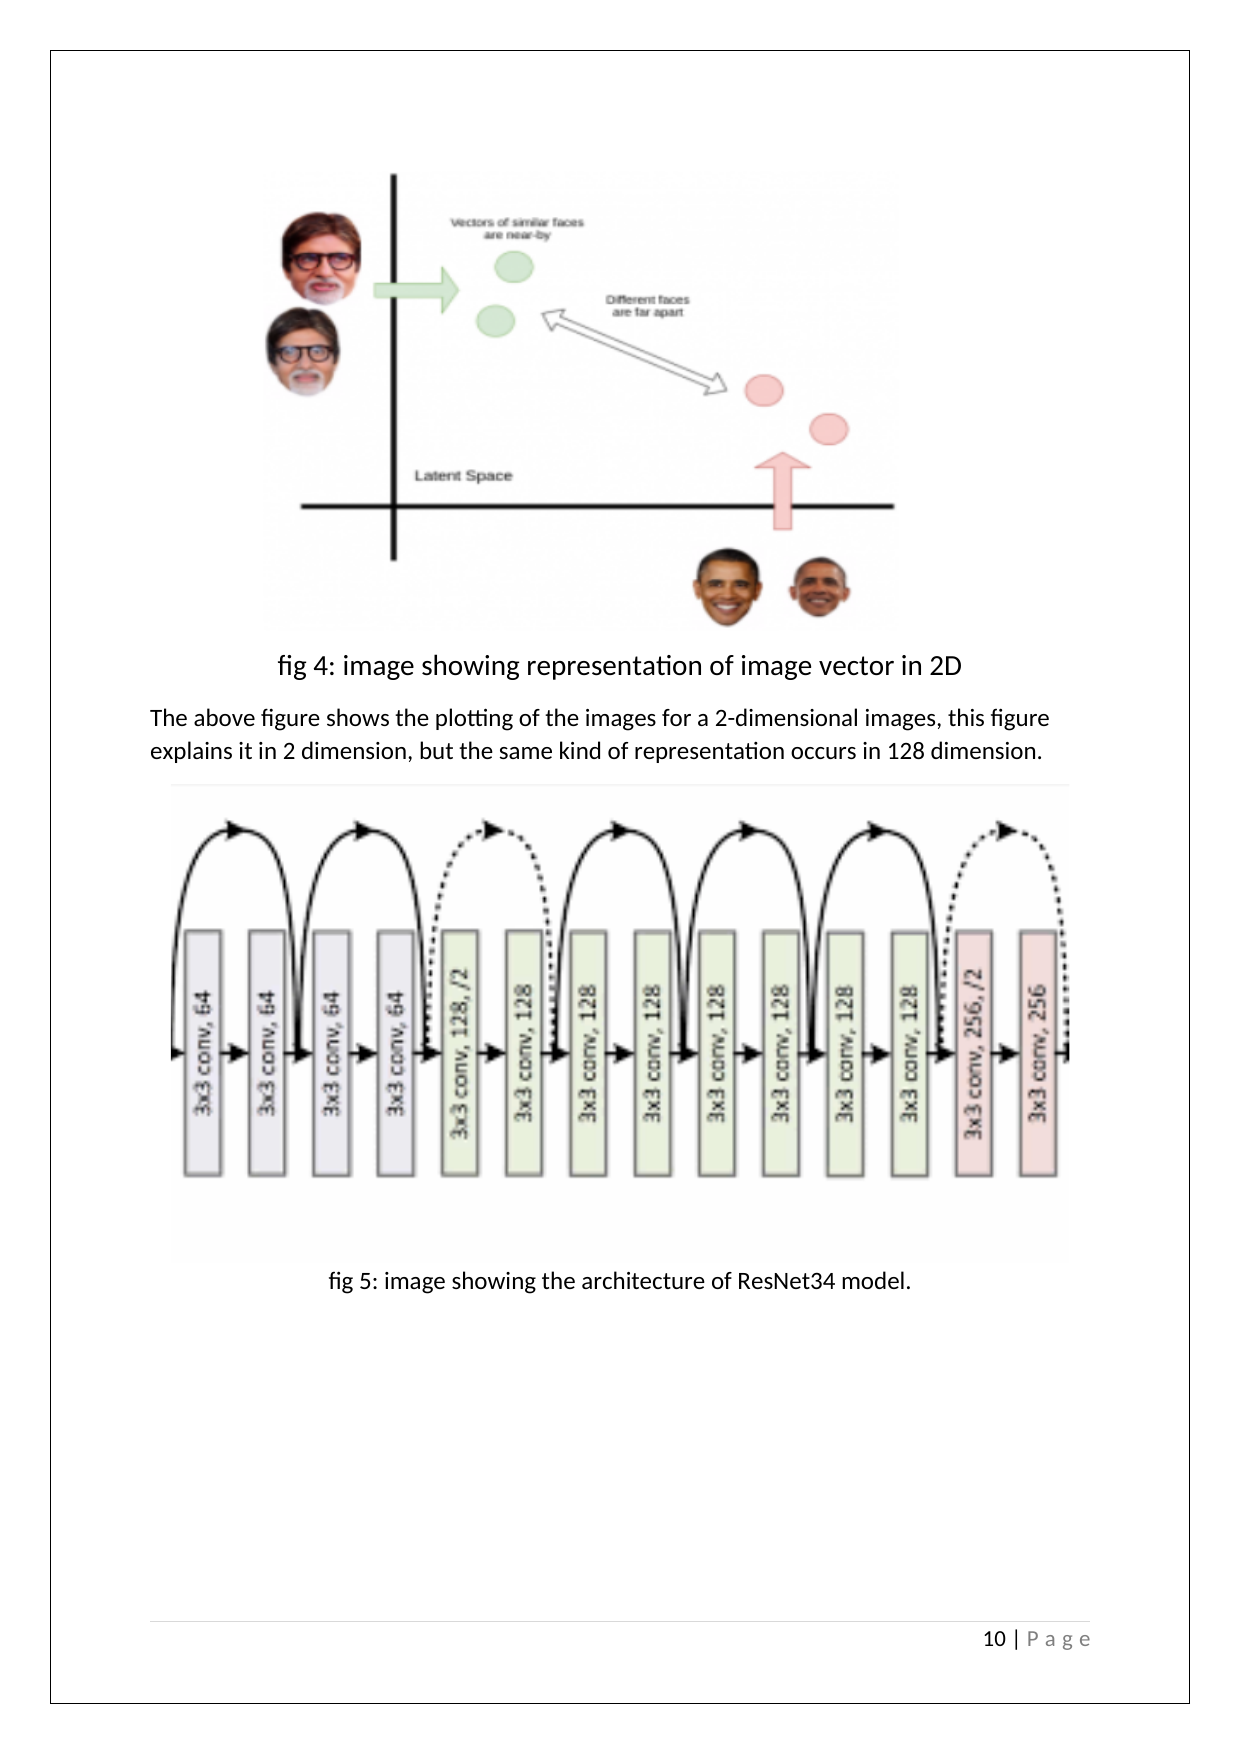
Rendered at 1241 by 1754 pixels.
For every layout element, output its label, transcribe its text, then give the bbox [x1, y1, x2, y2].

picture [170, 784, 1070, 1263]
text The above figure shows the plotting of the images for a 2-dimensional images, this figure explains it in 2 dimension, but the same kind of representation occurs in 128 dimension. [150, 702, 1090, 766]
picture [240, 150, 1001, 645]
